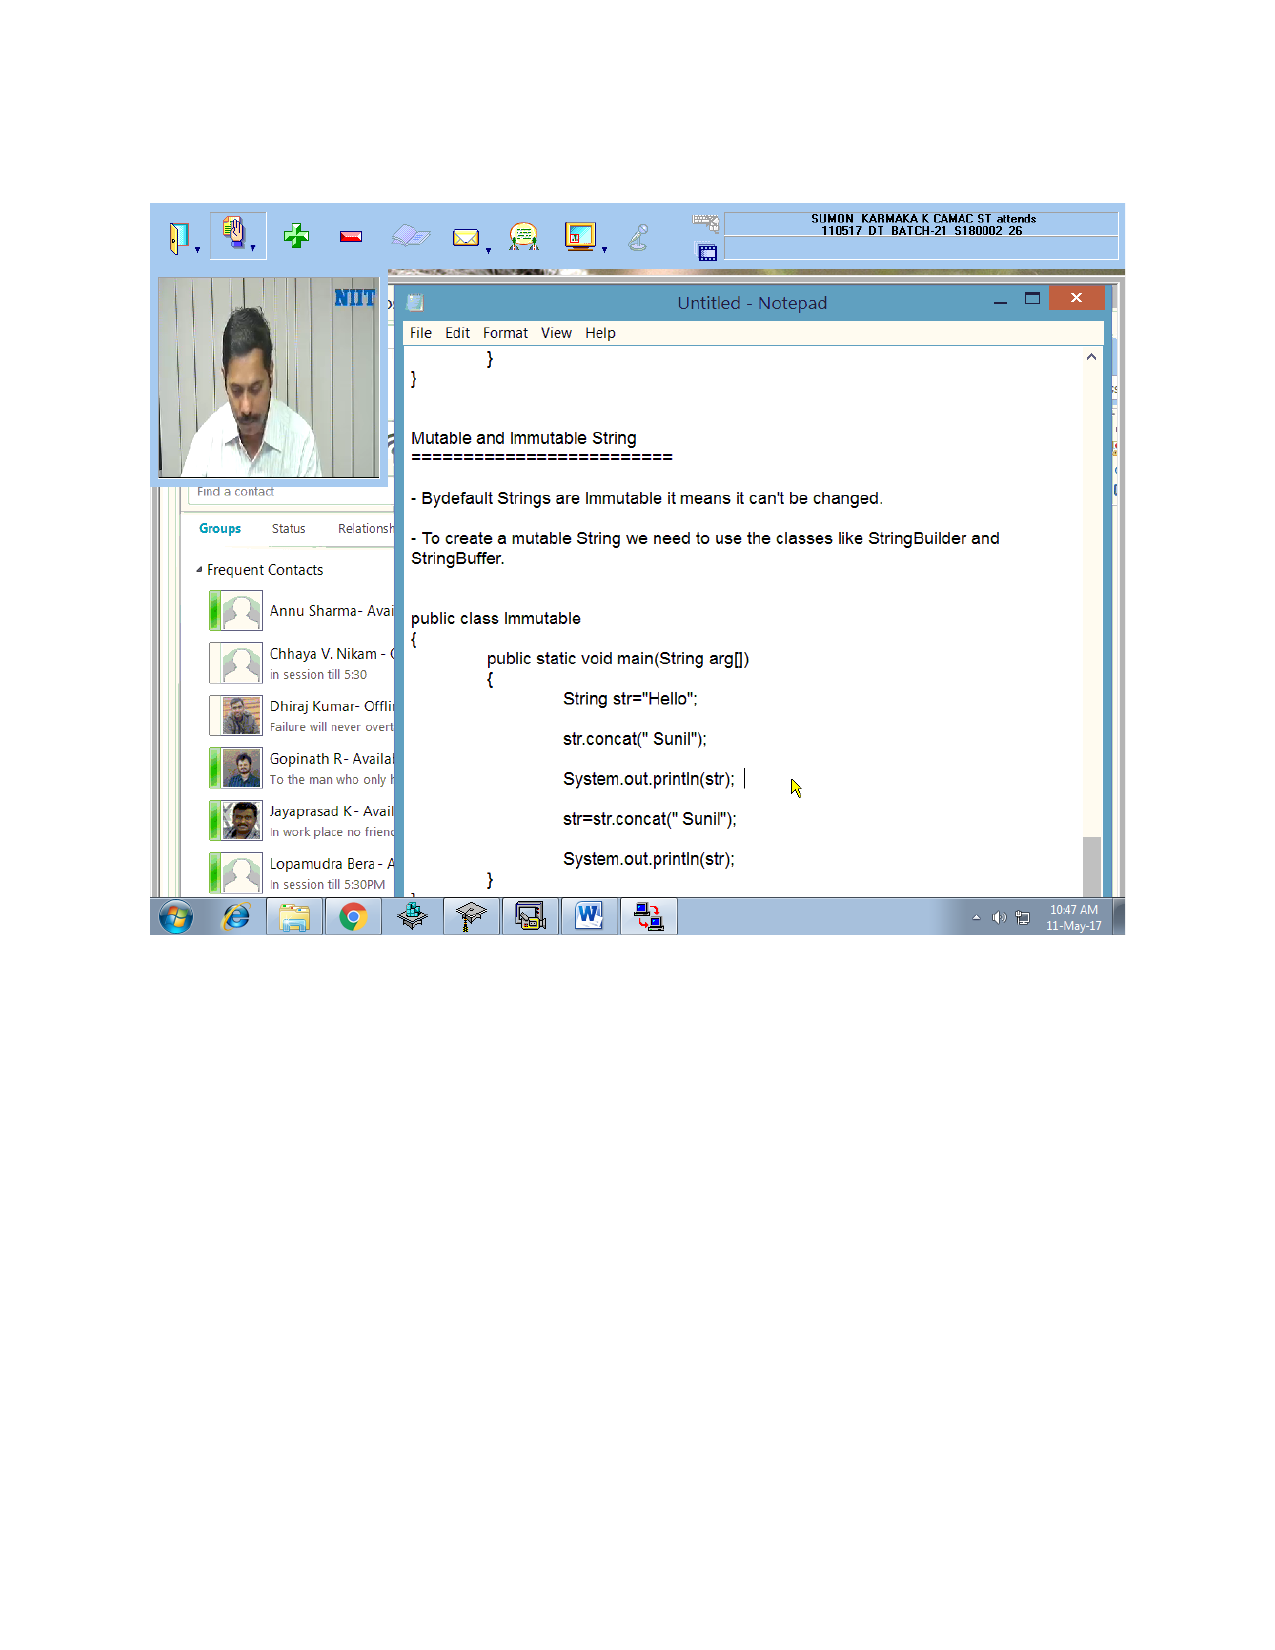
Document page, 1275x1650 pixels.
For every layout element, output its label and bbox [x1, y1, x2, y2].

picture [150, 203, 1125, 935]
